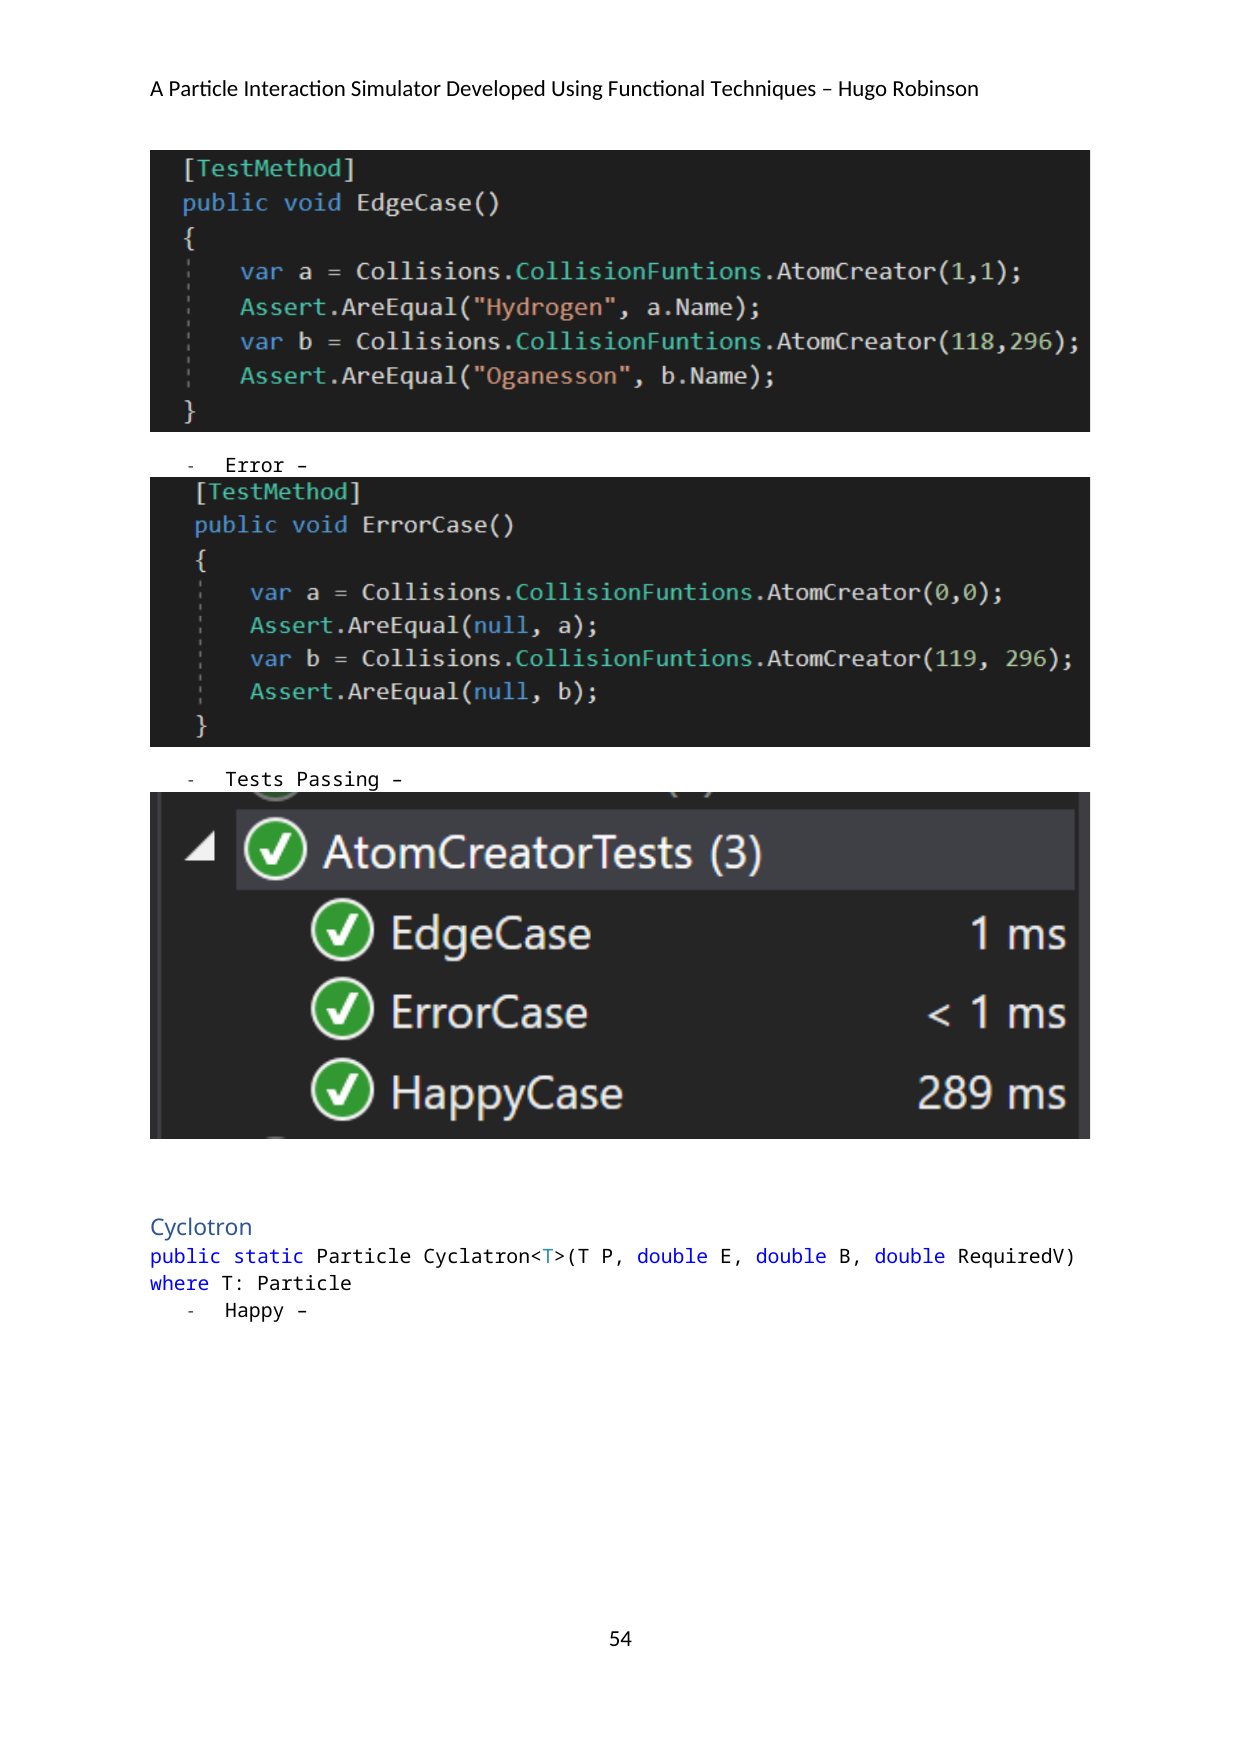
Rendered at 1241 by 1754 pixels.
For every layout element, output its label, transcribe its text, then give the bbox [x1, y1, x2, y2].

text Cyclotron [150, 1211, 1090, 1242]
list Error – [187, 451, 1090, 477]
text public static Particle Cyclatron<T>(T P, double E, double B, double RequiredV) where T: Particle [150, 1242, 1090, 1296]
list Tests Passing – [187, 766, 1090, 792]
picture [150, 477, 1091, 747]
picture [150, 792, 1091, 1139]
picture [150, 150, 1091, 432]
list Happy – [187, 1296, 1090, 1323]
